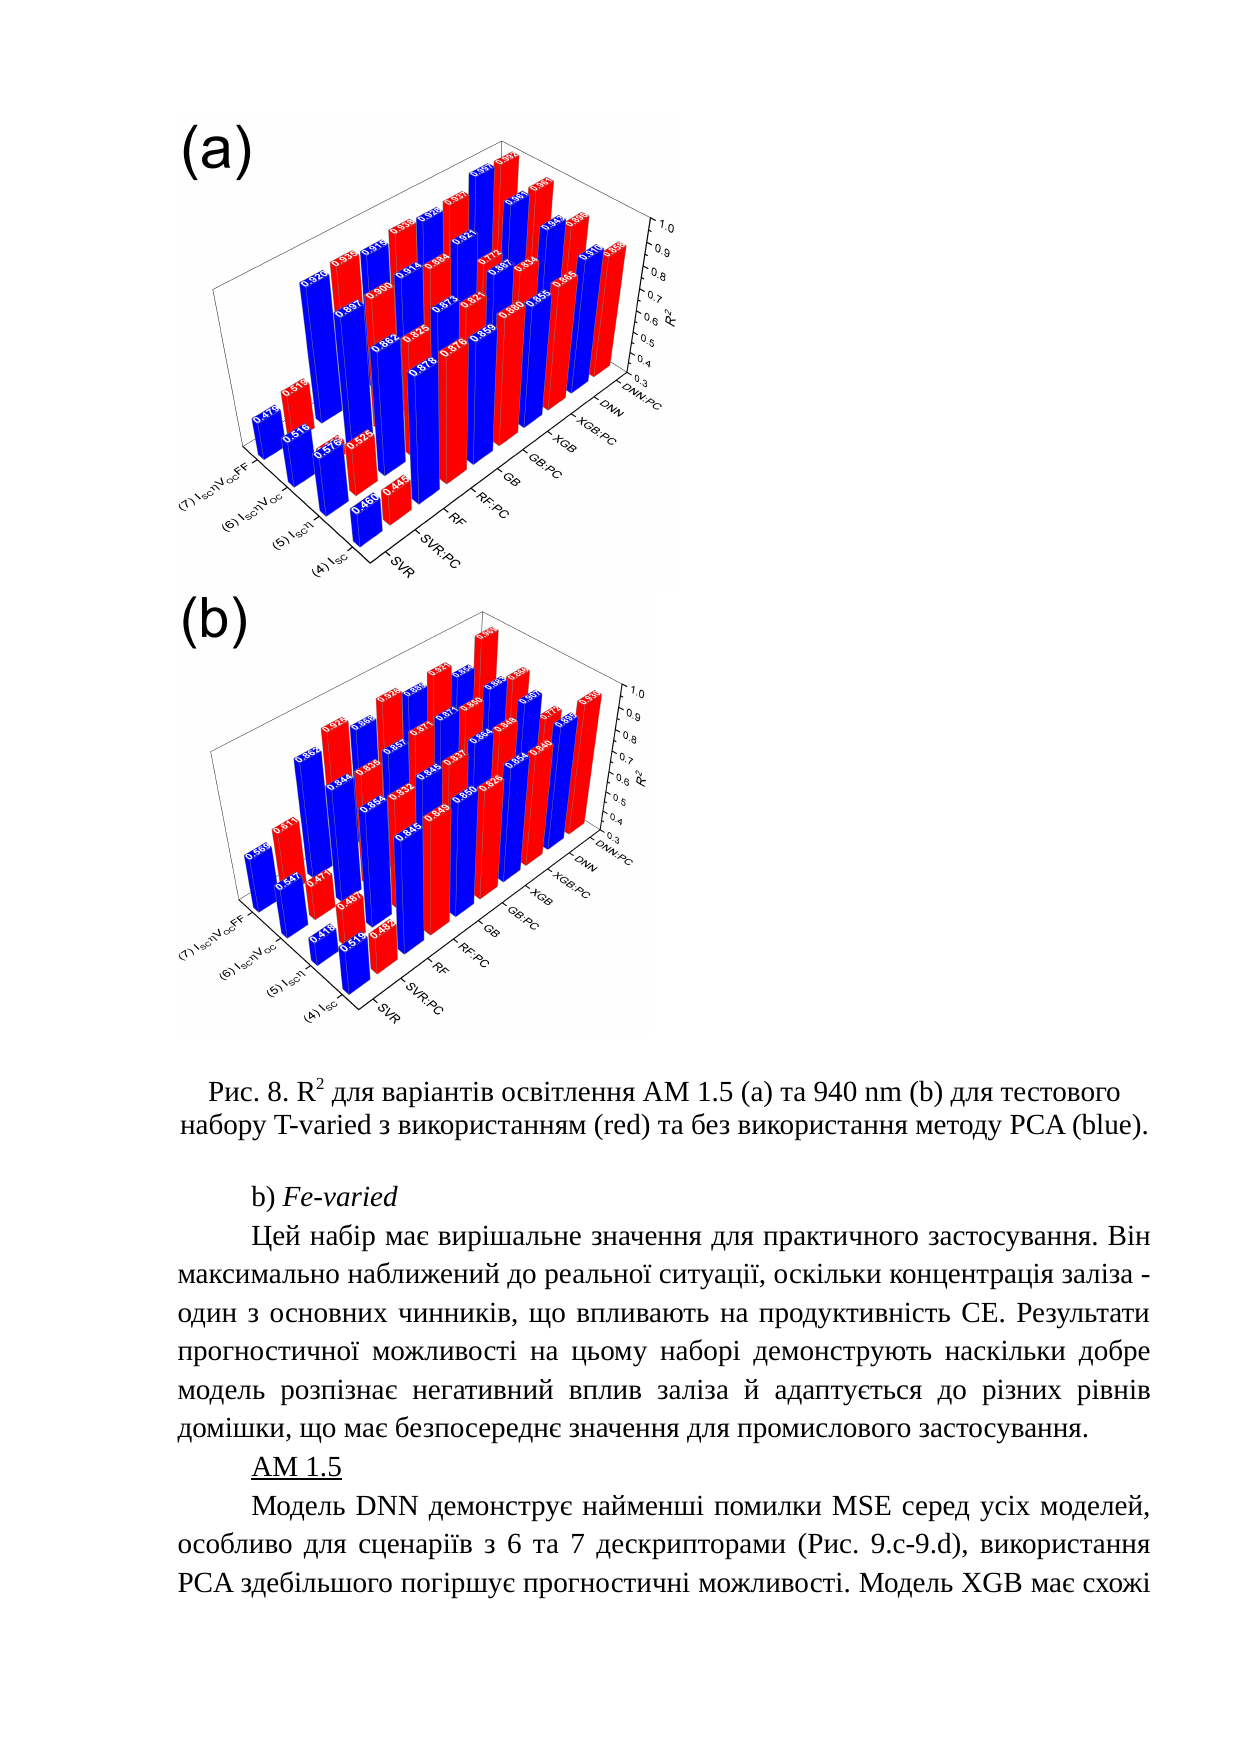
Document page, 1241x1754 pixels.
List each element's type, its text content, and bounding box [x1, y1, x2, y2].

text AM 1.5 [177, 1449, 1152, 1483]
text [177, 1488, 1152, 1598]
picture [177, 118, 680, 1036]
text b) Fe-varied [177, 1179, 1152, 1213]
text Цей набір має вирішальне значення для практичного застосування. Він максимально наближений до реальної ситуації, оскільки концентрація заліза - один з основних чинників, що впливають на продуктивність СЕ. Результати прогностичної можливості на цьому наборі демонструють наскільки добре модель розпізнає негативний вплив заліза й адаптується до різних рівнів домішки, що має безпосереднє значення для промислового застосування. [177, 1218, 1152, 1444]
text Рис. 8. R2 для варіантів освітлення AM 1.5 (a) та 940 nm (b) для тестового набору T-varied з використанням (red) та без використання методу PCA (blue). [177, 1074, 1152, 1141]
